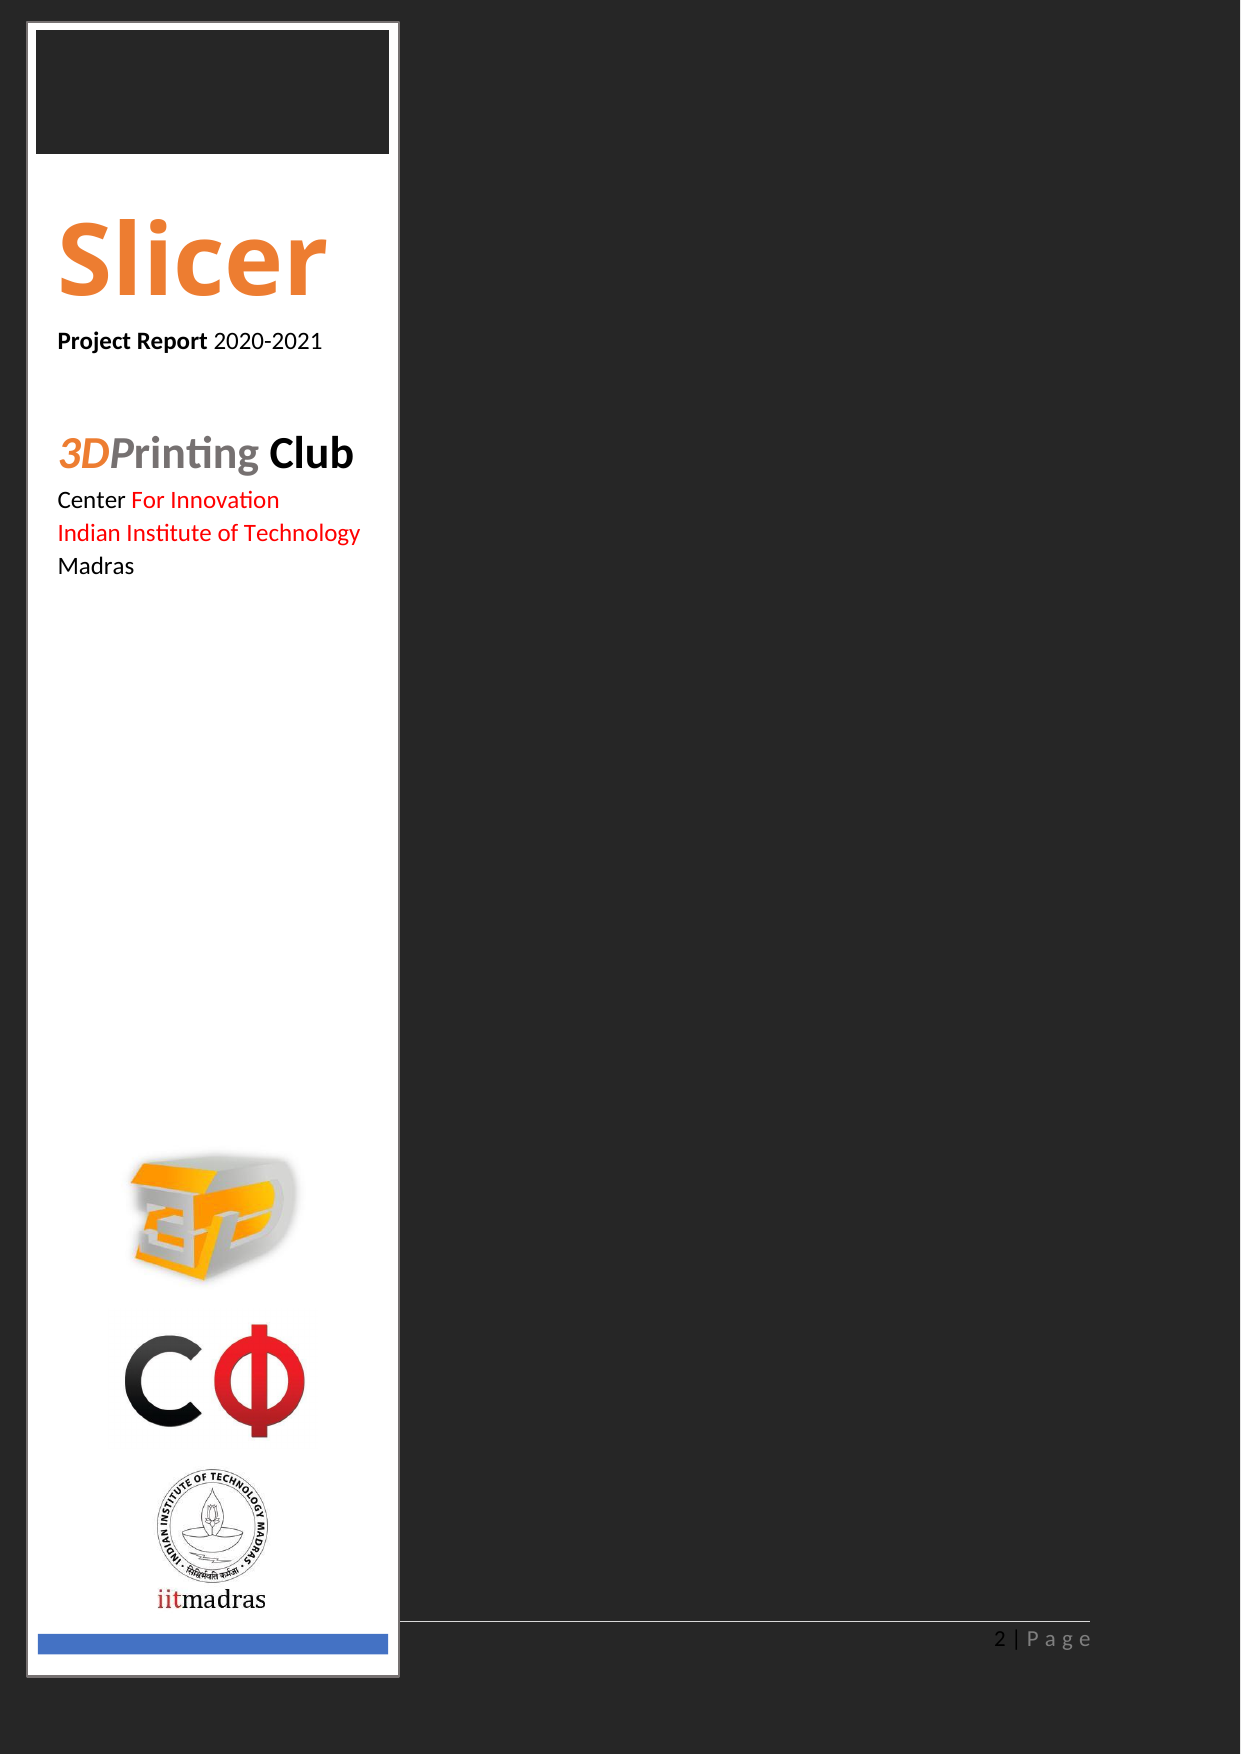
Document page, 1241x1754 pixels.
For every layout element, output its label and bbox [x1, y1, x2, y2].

picture [108, 1308, 318, 1449]
picture [102, 1450, 325, 1615]
picture [120, 1145, 306, 1290]
